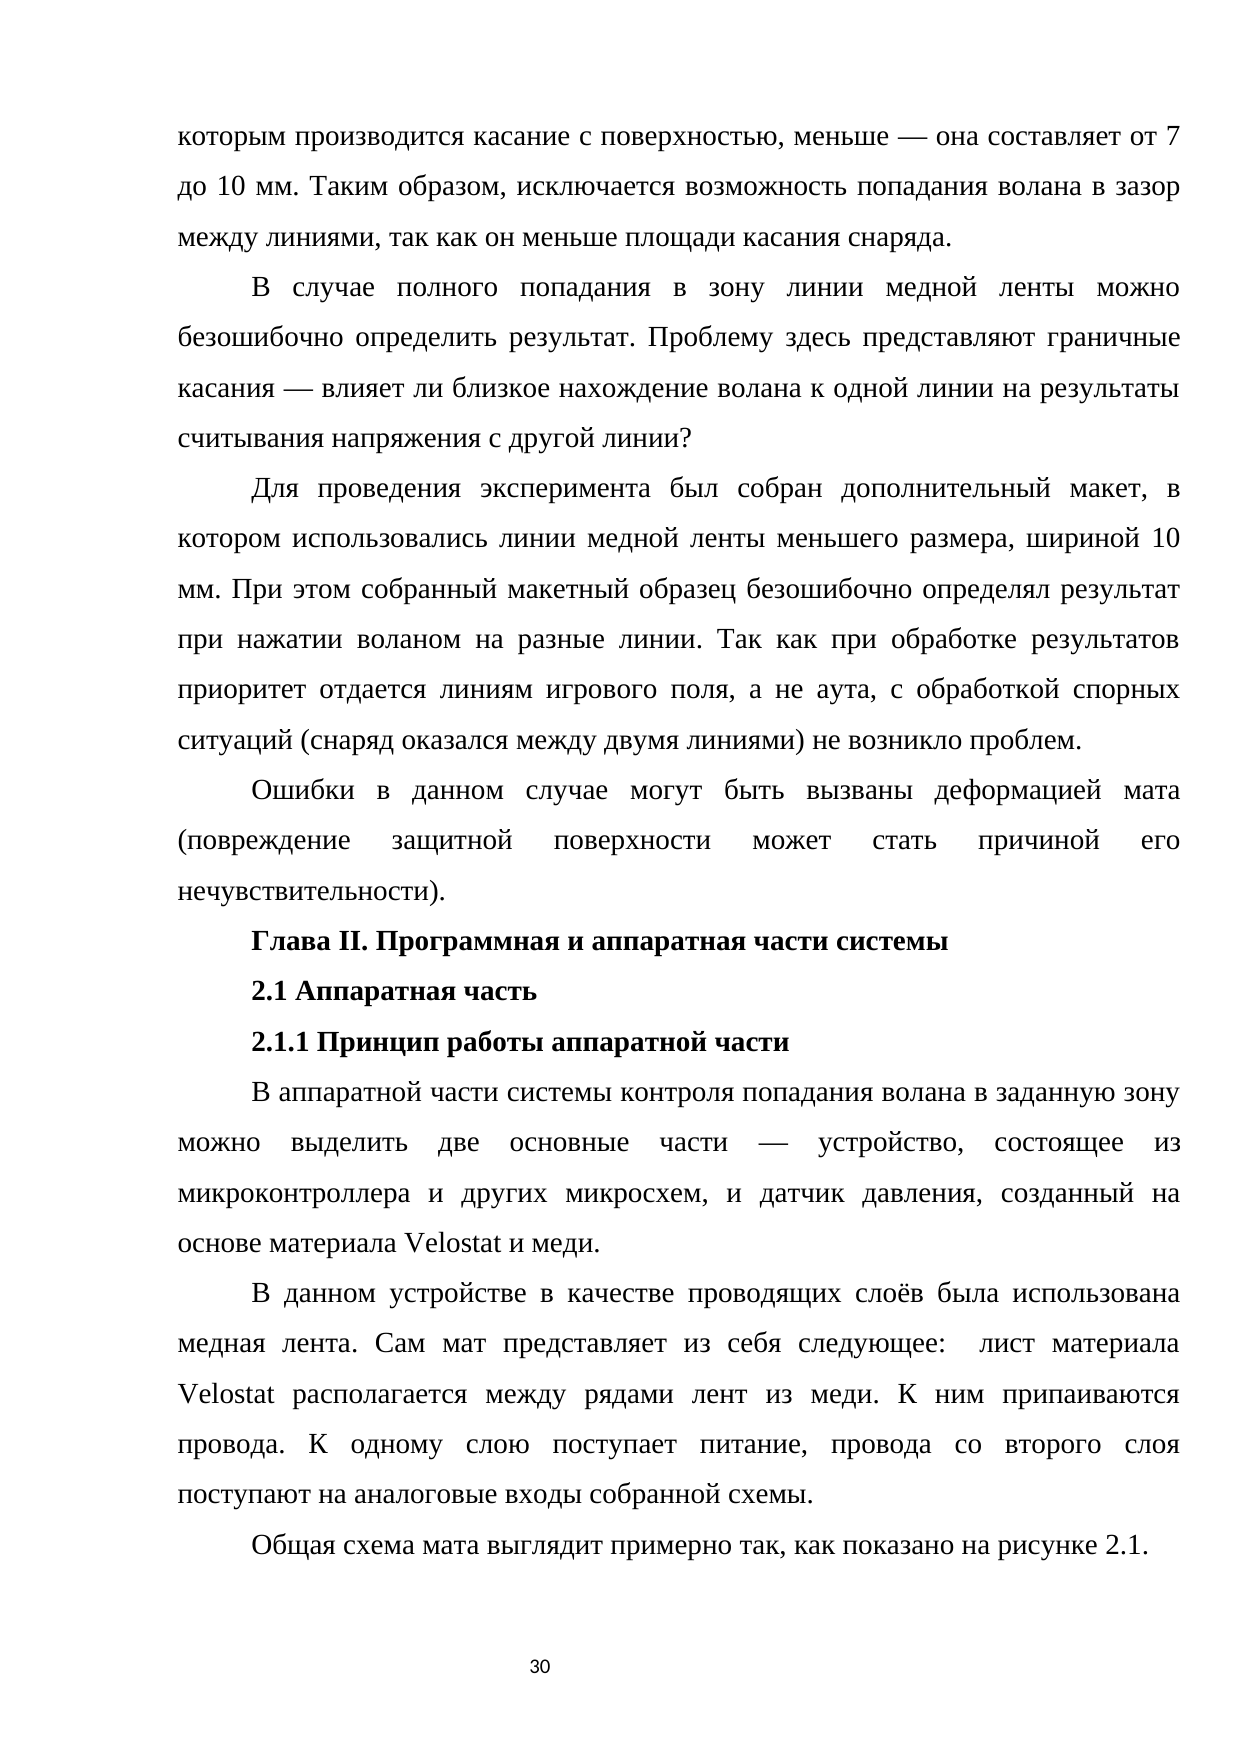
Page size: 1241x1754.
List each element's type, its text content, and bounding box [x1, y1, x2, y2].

text Ошибки в данном случае могут быть вызваны деформацией мата (повреждение защитной поверхности может стать причиной его нечувствительности). [177, 772, 1181, 906]
text Общая схема мата выглядит примерно так, как показано на рисунке 2.1. [177, 1527, 1181, 1560]
text Для проведения эксперимента был собран дополнительный макет, в котором использовались линии медной ленты меньшего размера, шириной 10 мм. При этом собранный макетный образец безошибочно определял результат при нажатии воланом на разные линии. Так как при обработке результатов приоритет отдается линиям игрового поля, а не аута, с обработкой спорных ситуаций (снаряд оказался между двумя линиями) не возникло проблем. [177, 470, 1181, 755]
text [177, 118, 1181, 252]
text Глава II. Программная и аппаратная части системы [177, 923, 1181, 957]
text 2.1.1 Принцип работы аппаратной части [177, 1024, 1181, 1057]
text В случае полного попадания в зону линии медной ленты можно безошибочно определить результат. Проблему здесь представляют граничные касания — влияет ли близкое нахождение волана к одной линии на результаты считывания напряжения с другой линии? [177, 269, 1181, 453]
text В аппаратной части системы контроля попадания волана в заданную зону можно выделить две основные части — устройство, состоящее из микроконтроллера и других микросхем, и датчик давления, созданный на основе материала Velostat и меди. [177, 1074, 1181, 1258]
text В данном устройстве в качестве проводящих слоёв была использована медная лента. Сам мат представляет из себя следующее: лист материала Velostat располагается между рядами лент из меди. К ним припаиваются провода. К одному слою поступает питание, провода со второго слоя поступают на аналоговые входы собранной схемы. [177, 1275, 1181, 1510]
text 2.1 Аппаратная часть [177, 973, 1181, 1007]
